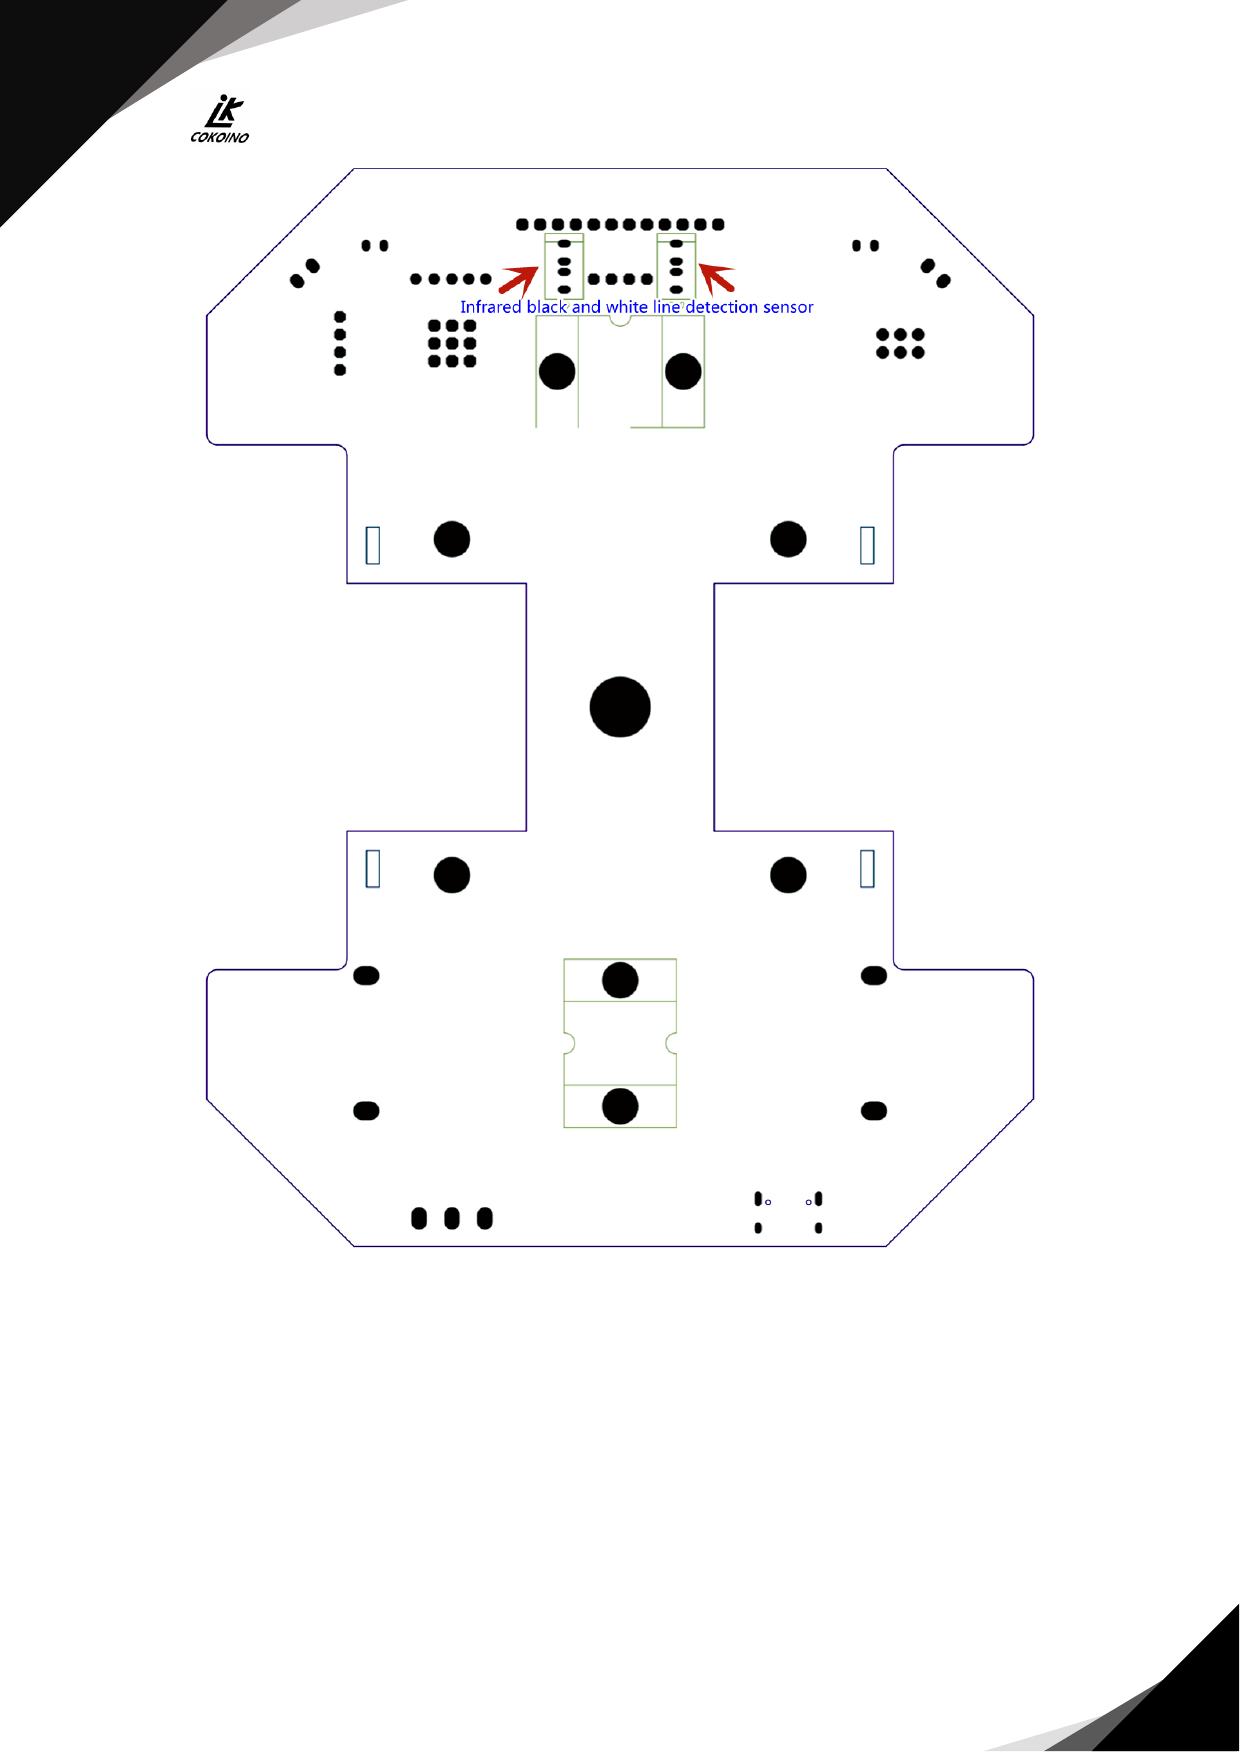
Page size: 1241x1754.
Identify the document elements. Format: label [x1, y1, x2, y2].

picture [187, 162, 1053, 1255]
picture [187, 90, 252, 147]
